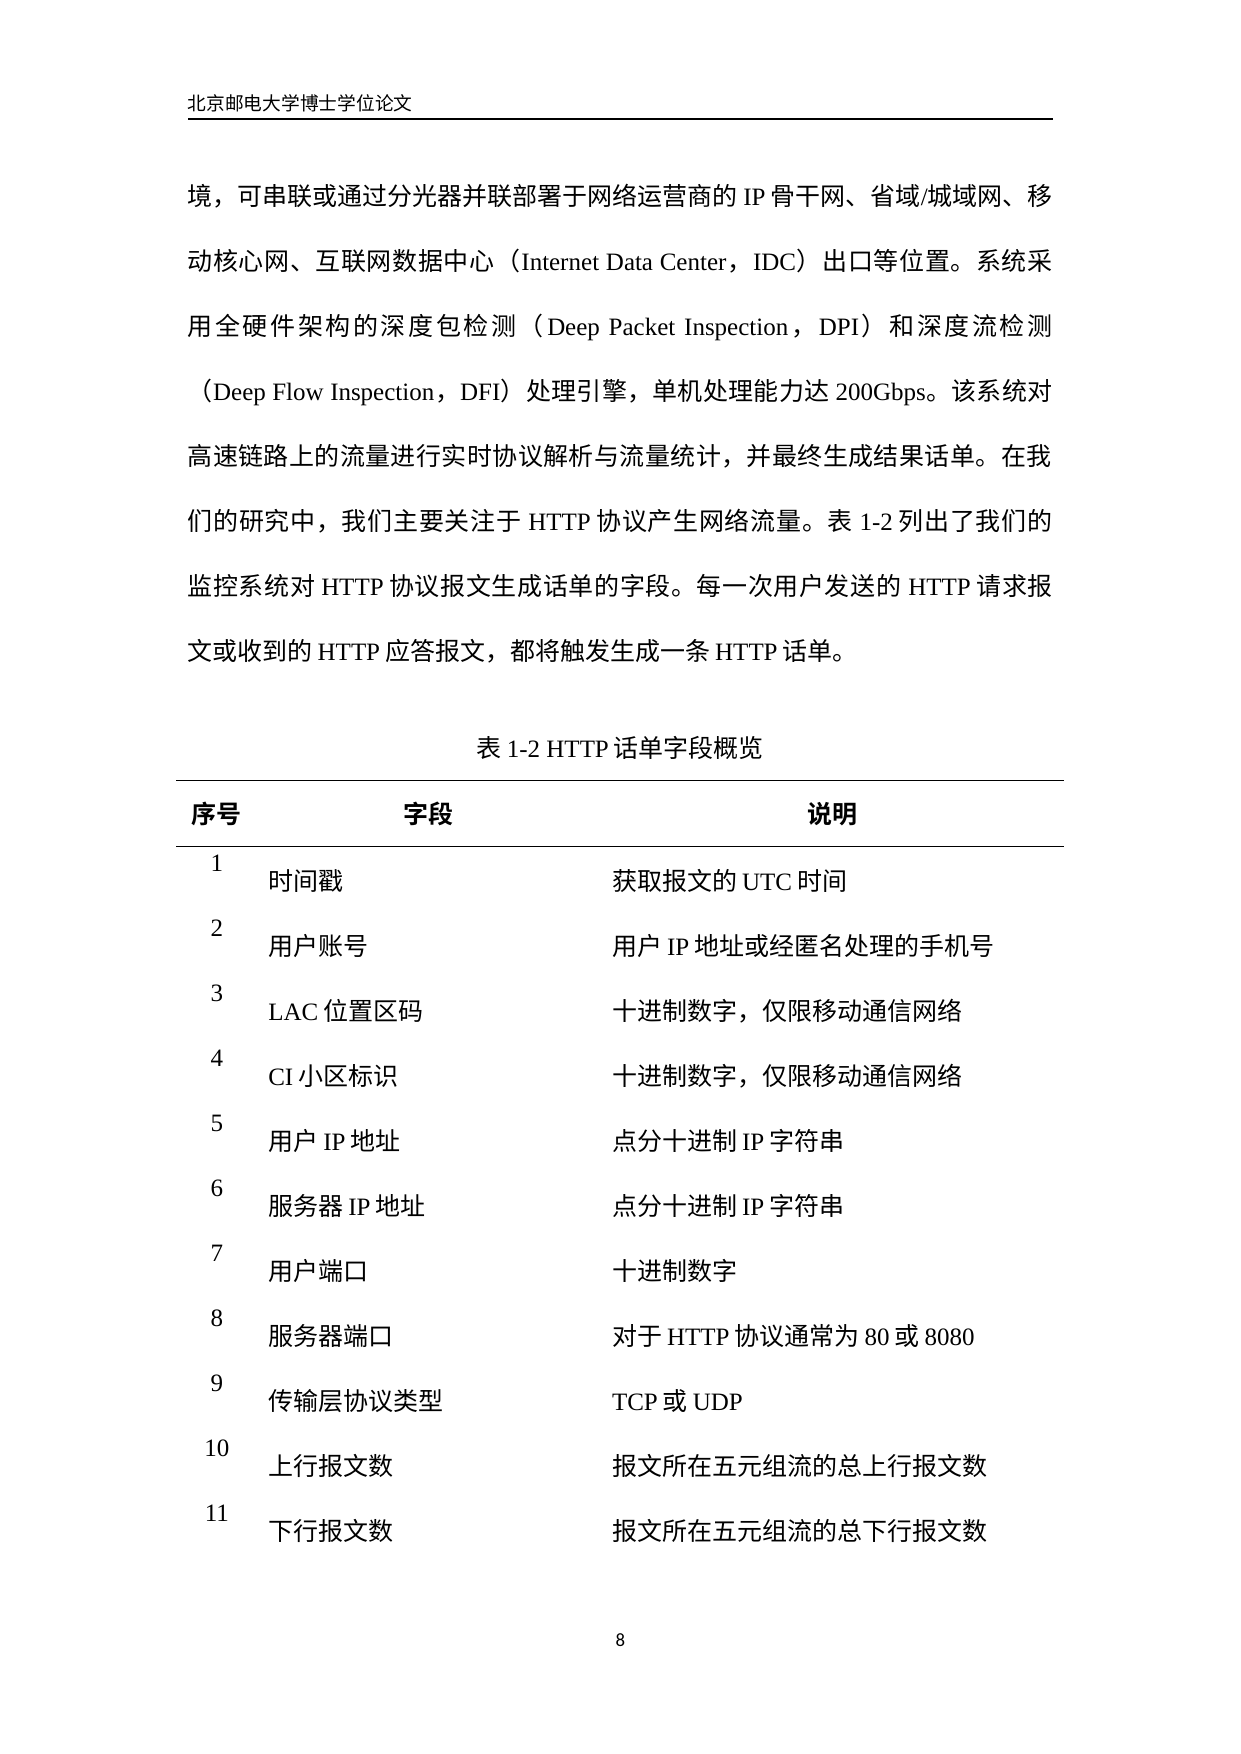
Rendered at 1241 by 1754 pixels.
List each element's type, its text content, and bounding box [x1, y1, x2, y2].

table_cell 4 [176, 1042, 257, 1107]
table_header 说明 [601, 781, 1064, 846]
table_cell 服务器IP地址 [257, 1172, 601, 1237]
table_cell 11 [176, 1497, 257, 1562]
table_cell 报文所在五元组流的总上行报文数 [601, 1432, 1064, 1497]
table_cell 点分十进制IP字符串 [601, 1107, 1064, 1172]
table_cell 报文所在五元组流的总下行报文数 [601, 1497, 1064, 1562]
table_cell 点分十进制IP字符串 [601, 1172, 1064, 1237]
table_cell 上行报文数 [257, 1432, 601, 1497]
table_cell 1 [176, 847, 257, 912]
table_cell 用户账号 [257, 912, 601, 977]
table_cell 时间戳 [257, 847, 601, 912]
table_cell 3 [176, 977, 257, 1042]
table_cell 9 [176, 1367, 257, 1432]
text 表1-2 HTTP话单字段概览 [187, 714, 1053, 779]
table_cell 8 [176, 1302, 257, 1367]
table_cell 用户端口 [257, 1237, 601, 1302]
table_cell 2 [176, 912, 257, 977]
table_header 字段 [257, 781, 601, 846]
table_cell 十进制数字，仅限移动通信网络 [601, 1042, 1064, 1107]
table_cell 7 [176, 1237, 257, 1302]
table_cell 10 [176, 1432, 257, 1497]
table_cell 十进制数字 [601, 1237, 1064, 1302]
table_cell 5 [176, 1107, 257, 1172]
table_cell 对于HTTP协议通常为80或8080 [601, 1302, 1064, 1367]
table_header 序号 [176, 781, 257, 846]
table_cell 获取报文的UTC时间 [601, 847, 1064, 912]
table_cell 6 [176, 1172, 257, 1237]
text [187, 162, 1053, 682]
table_cell 用户IP地址 [257, 1107, 601, 1172]
table_cell CI小区标识 [257, 1042, 601, 1107]
table_cell TCP或UDP [601, 1367, 1064, 1432]
table_cell 用户IP地址或经匿名处理的手机号 [601, 912, 1064, 977]
table_cell LAC位置区码 [257, 977, 601, 1042]
table_cell 下行报文数 [257, 1497, 601, 1562]
table_cell 服务器端口 [257, 1302, 601, 1367]
table_cell 传输层协议类型 [257, 1367, 601, 1432]
table_cell 十进制数字，仅限移动通信网络 [601, 977, 1064, 1042]
